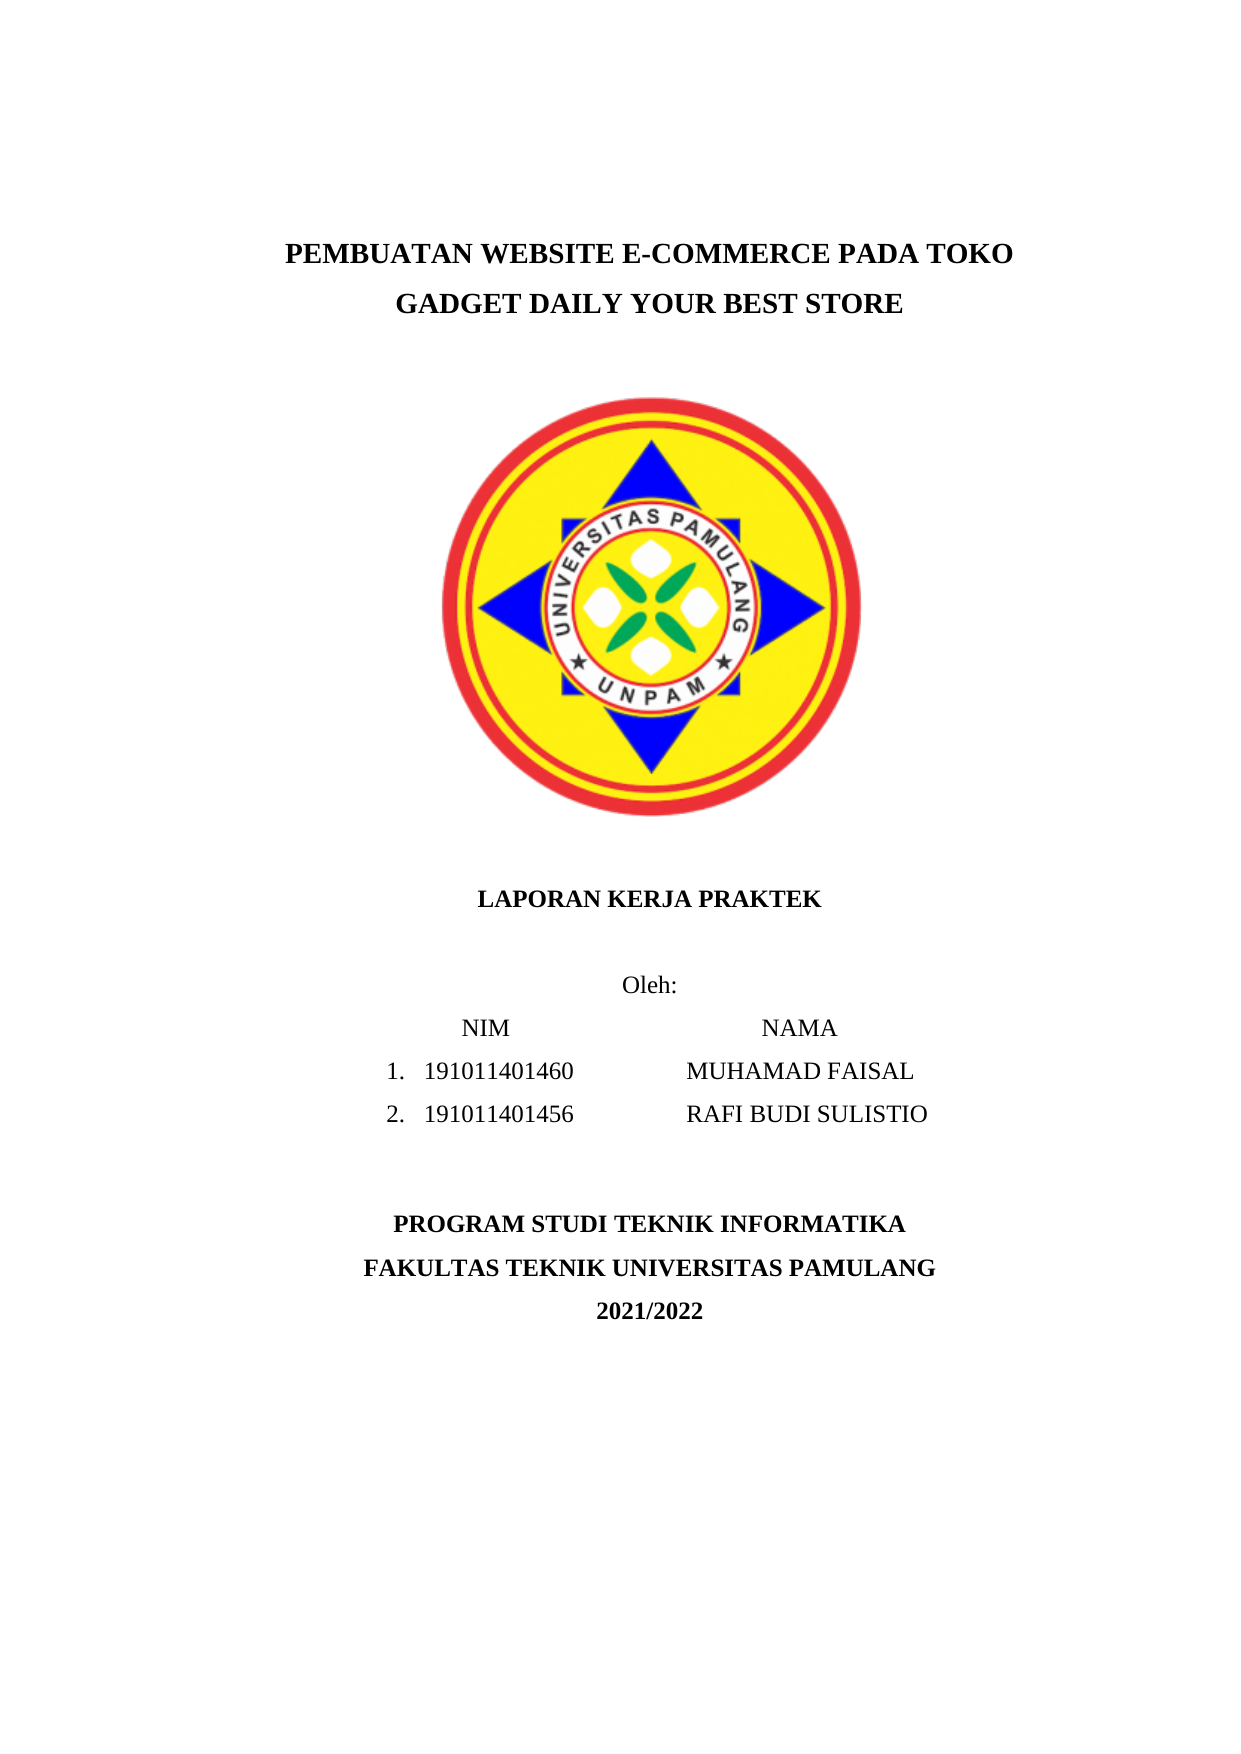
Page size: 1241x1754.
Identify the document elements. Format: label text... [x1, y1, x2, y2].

text 2021/2022 [236, 1296, 1063, 1324]
text PROGRAM STUDI TEKNIK INFORMATIKA [236, 1209, 1063, 1238]
list 191011401460 MUHAMAD FAISAL [386, 1056, 1063, 1085]
text NIM NAMA [236, 1013, 1063, 1042]
text Oleh: [236, 970, 1063, 999]
text LAPORAN KERJA PRAKTEK [236, 884, 1063, 913]
text PEMBUATAN WEBSITE E-COMMERCE PADA TOKO GADGET DAILY YOUR BEST STORE [236, 236, 1063, 320]
picture [427, 387, 873, 820]
list 191011401456 RAFI BUDI SULISTIO [386, 1099, 1063, 1128]
text FAKULTAS TEKNIK UNIVERSITAS PAMULANG [236, 1253, 1063, 1281]
